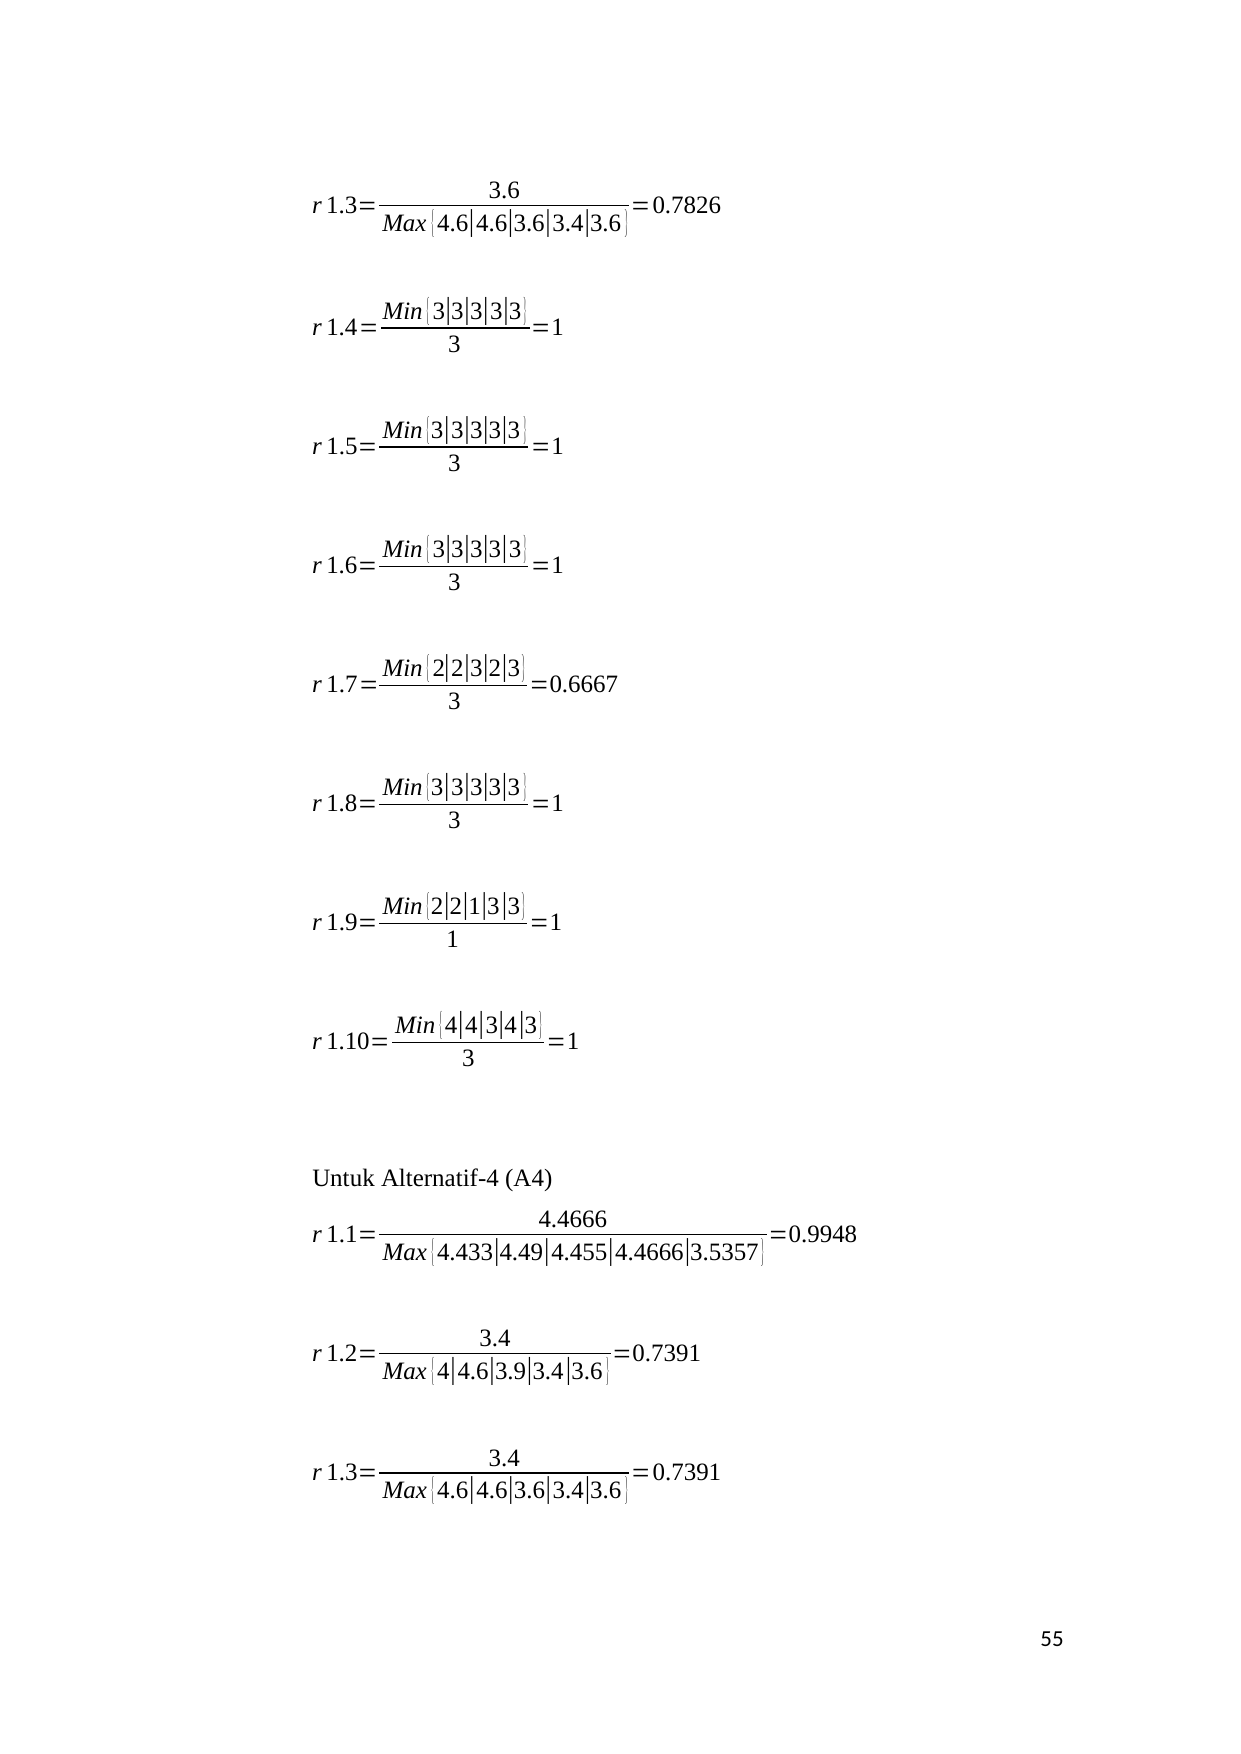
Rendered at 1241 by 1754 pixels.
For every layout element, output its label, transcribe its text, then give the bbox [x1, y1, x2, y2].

list Untuk Alternatif-4 (A4) [312, 1163, 1063, 1192]
